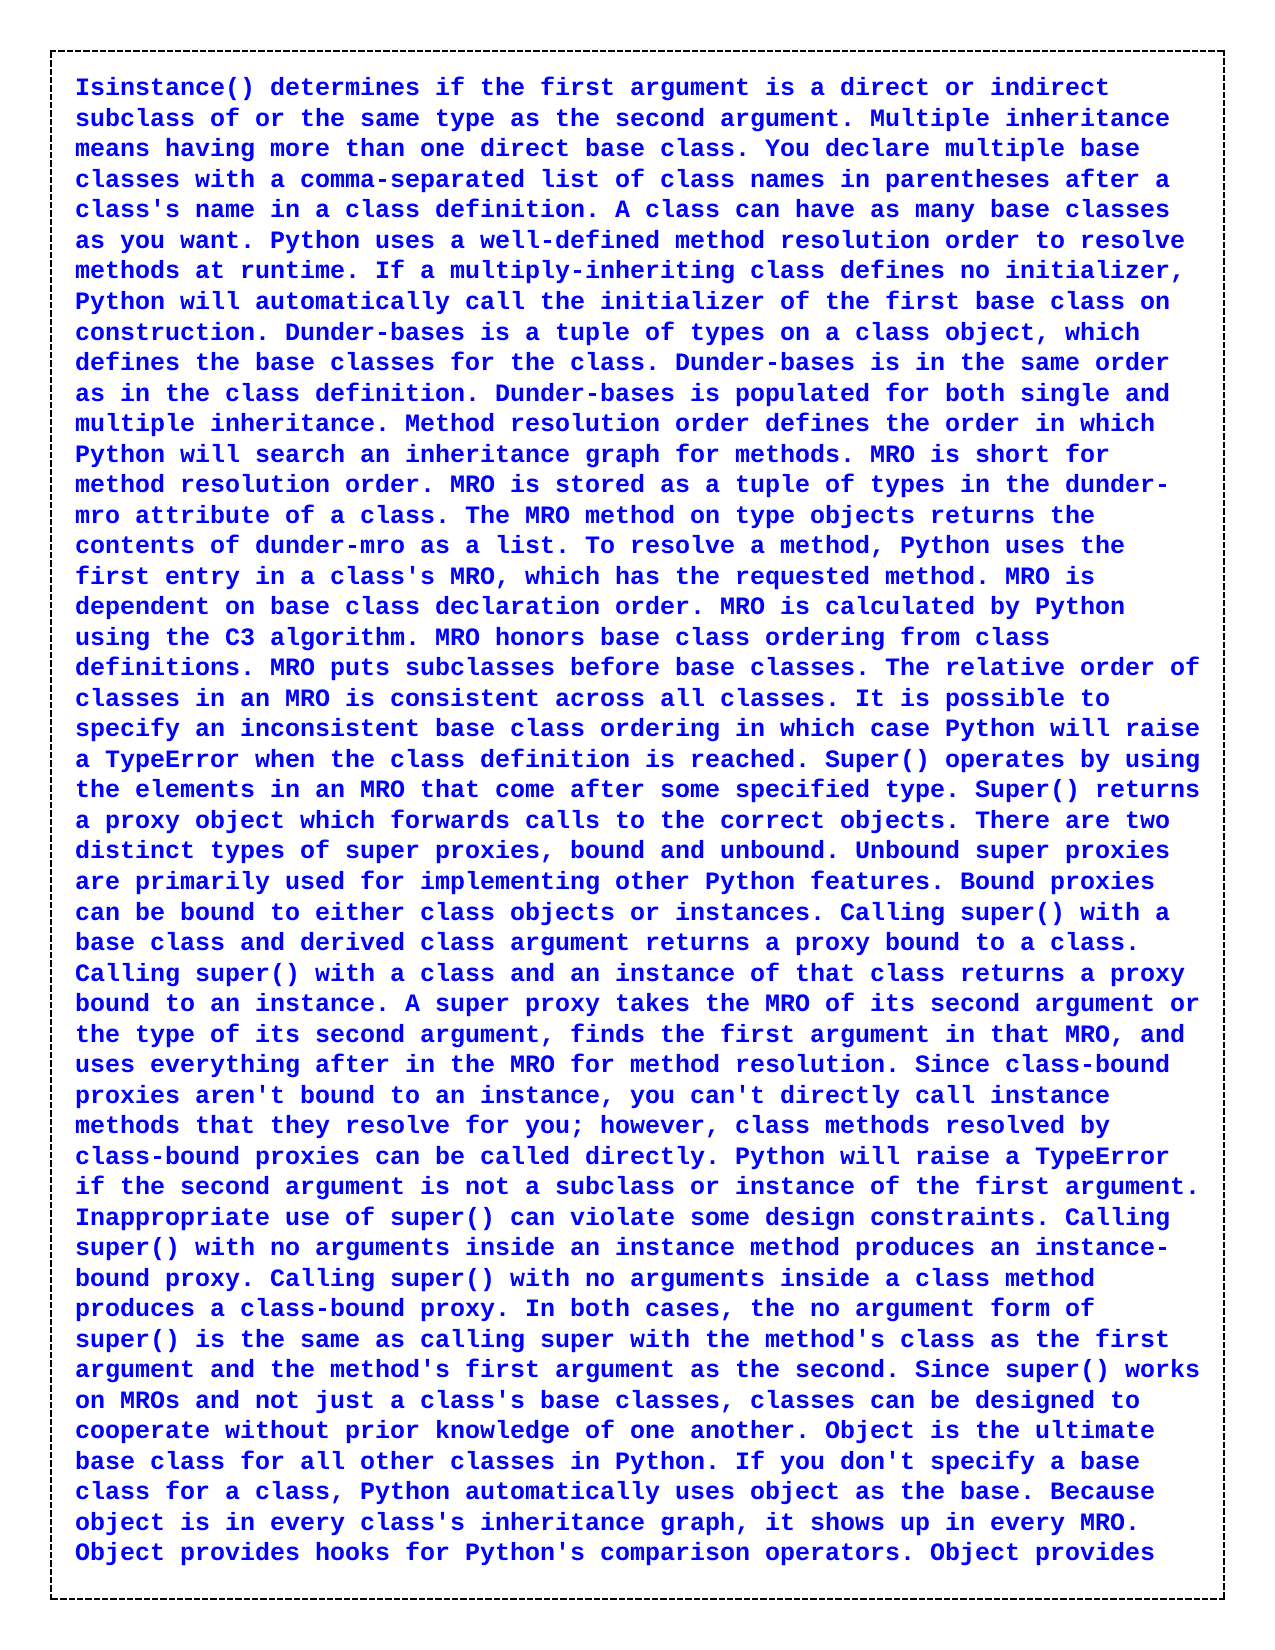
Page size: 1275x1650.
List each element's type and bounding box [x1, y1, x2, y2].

text [75, 75, 1200, 1568]
